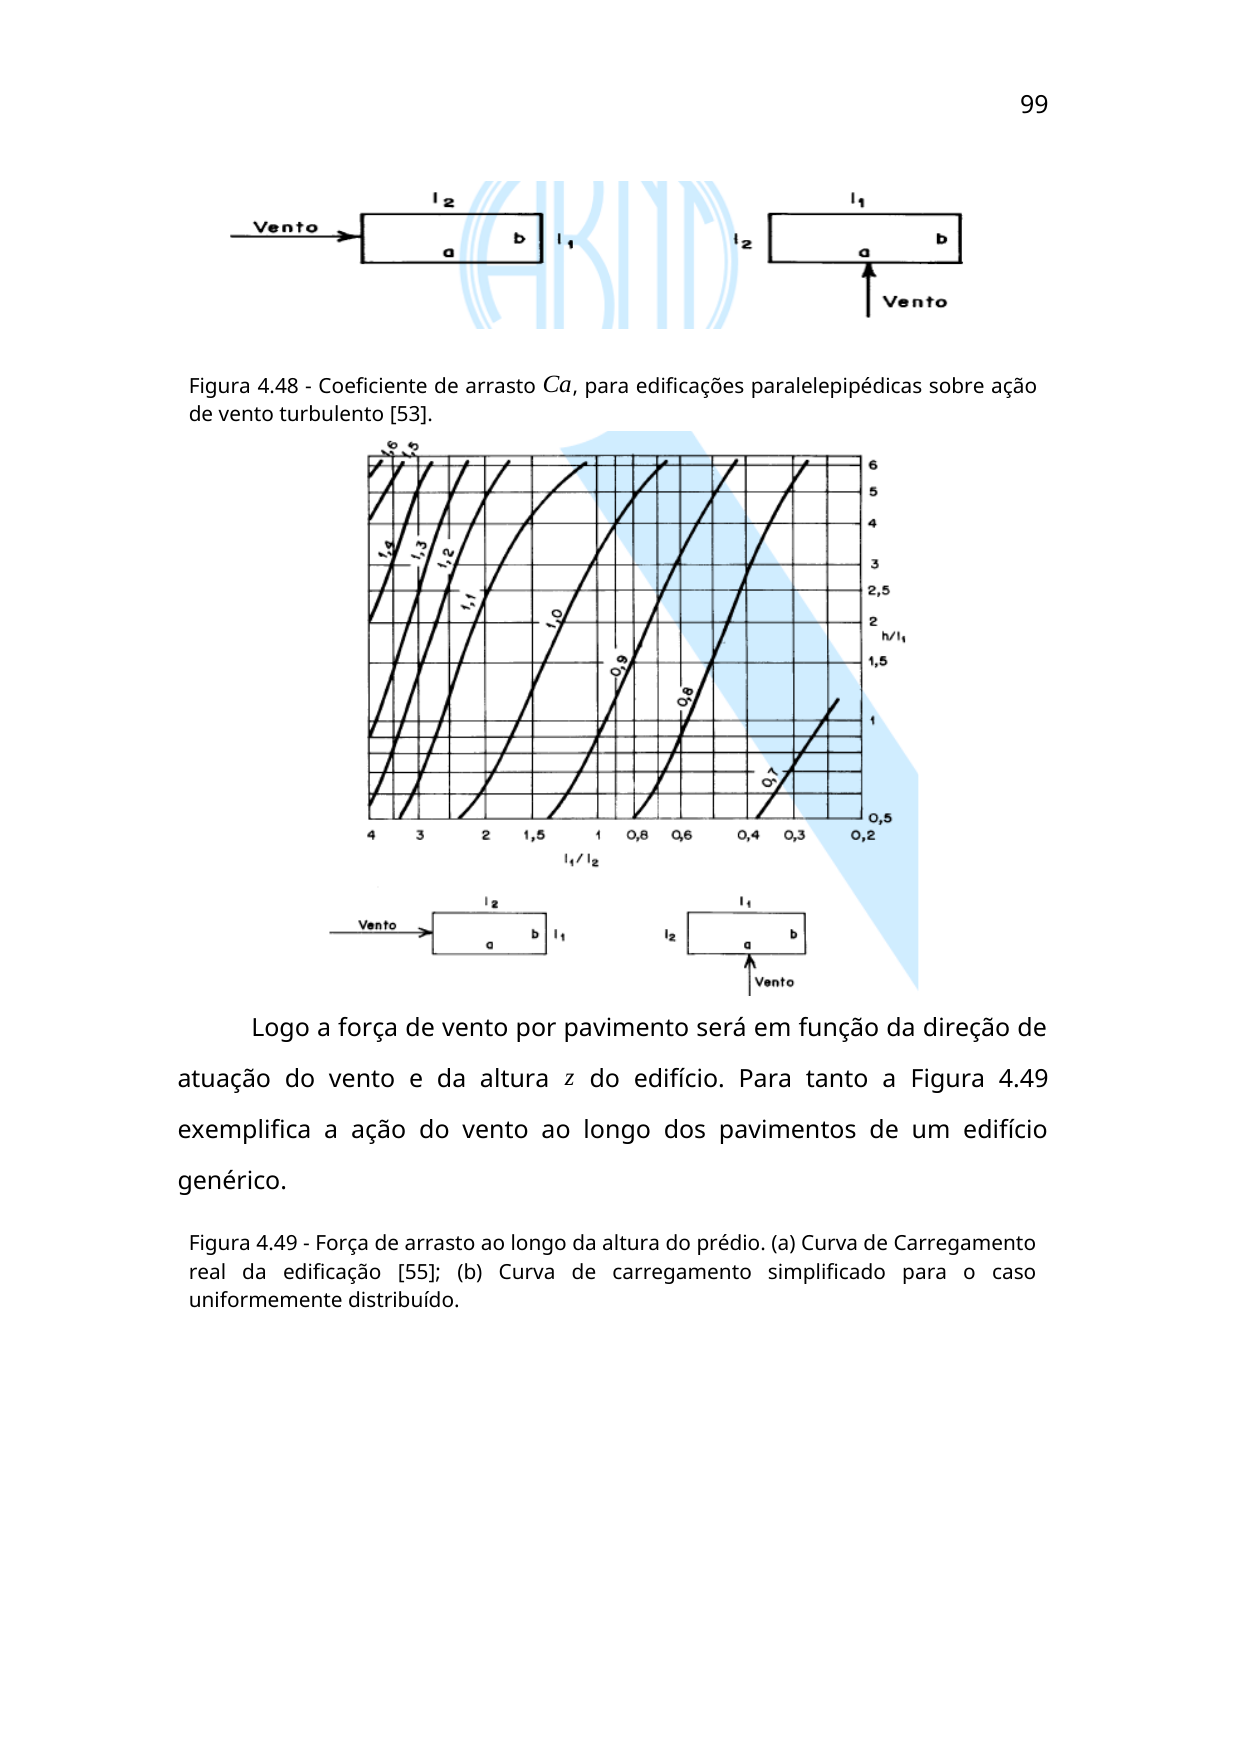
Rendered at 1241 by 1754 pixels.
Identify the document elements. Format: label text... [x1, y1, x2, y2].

table_header Figura 4.49 - Força de arrasto ao longo da altura do prédio. (a) Curva de Carregamento real da edificação [55]; (b) Curva de carregamento simplificado para o caso uniformemente distribuído. [177, 1226, 1048, 1316]
table_header Figura 4.48 - Coeficiente de arrasto , para edificações paralelepipédicas sobre ação de vento turbulento [53]. [177, 369, 1048, 430]
picture [307, 431, 919, 996]
picture [219, 181, 1006, 329]
table_cell [177, 430, 1048, 997]
table_cell [177, 179, 1048, 330]
text Logo a força de vento por pavimento será em função da direção de atuação do vento e da altura do edifício. Para tanto a Figura 4.49 exemplifica a ação do vento ao longo dos pavimentos de um edifício genérico. [177, 1010, 1048, 1197]
